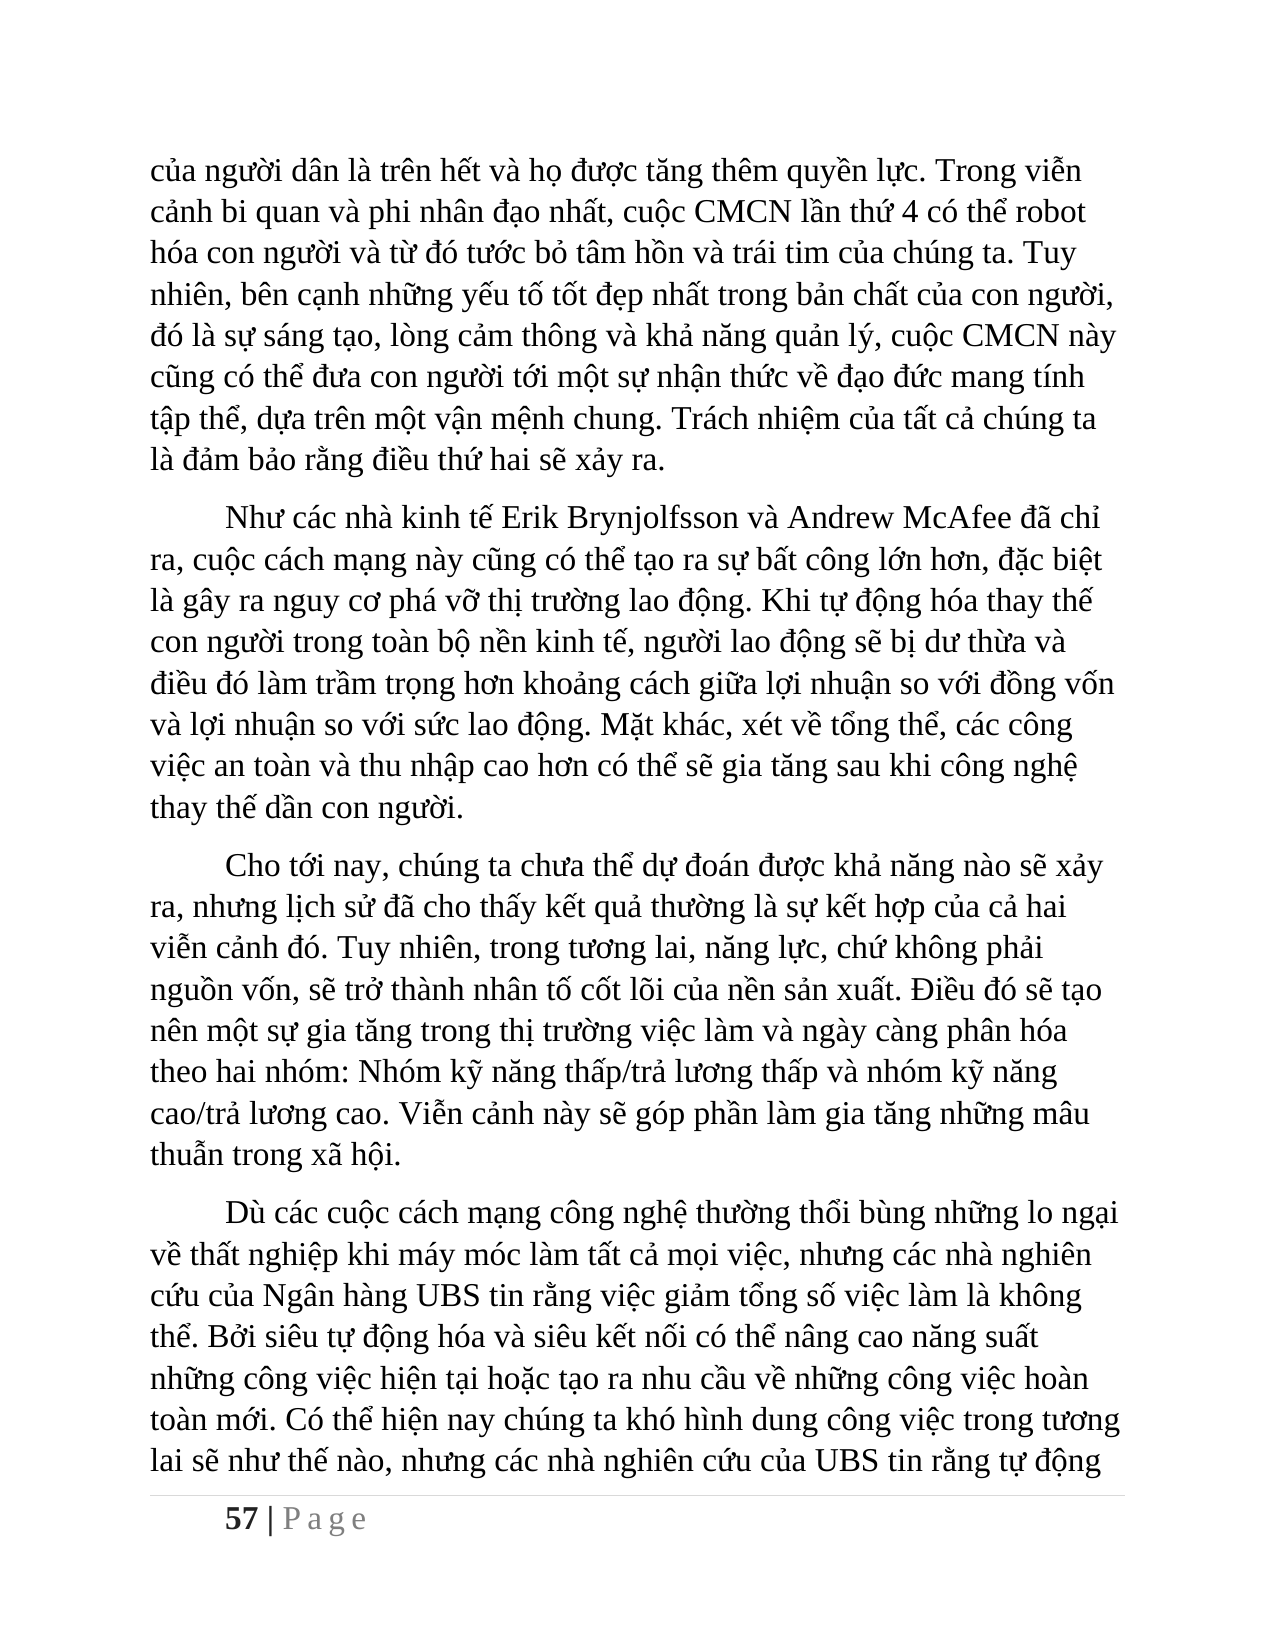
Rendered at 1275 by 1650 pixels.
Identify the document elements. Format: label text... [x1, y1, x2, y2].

text Như các nhà kinh tế Erik Brynjolfsson và Andrew McAfee đã chỉ ra, cuộc cách mạng này cũng có thể tạo ra sự bất công lớn hơn, đặc biệt là gây ra nguy cơ phá vỡ thị trường lao động. Khi tự động hóa thay thế con người trong toàn bộ nền kinh tế, người lao động sẽ bị dư thừa và điều đó làm trầm trọng hơn khoảng cách giữa lợi nhuận so với đồng vốn và lợi nhuận so với sức lao động. Mặt khác, xét về tổng thể, các công việc an toàn và thu nhập cao hơn có thể sẽ gia tăng sau khi công nghệ thay thế dần con người. [150, 497, 1125, 825]
text Cho tới nay, chúng ta chưa thể dự đoán được khả năng nào sẽ xảy ra, nhưng lịch sử đã cho thấy kết quả thường là sự kết hợp của cả hai viễn cảnh đó. Tuy nhiên, trong tương lai, năng lực, chứ không phải nguồn vốn, sẽ trở thành nhân tố cốt lõi của nền sản xuất. Điều đó sẽ tạo nên một sự gia tăng trong thị trường việc làm và ngày càng phân hóa theo hai nhóm: Nhóm kỹ năng thấp/trả lương thấp và nhóm kỹ năng cao/trả lương cao. Viễn cảnh này sẽ góp phần làm gia tăng những mâu thuẫn trong xã hội. [150, 845, 1125, 1173]
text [150, 1192, 1125, 1479]
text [150, 150, 1125, 478]
